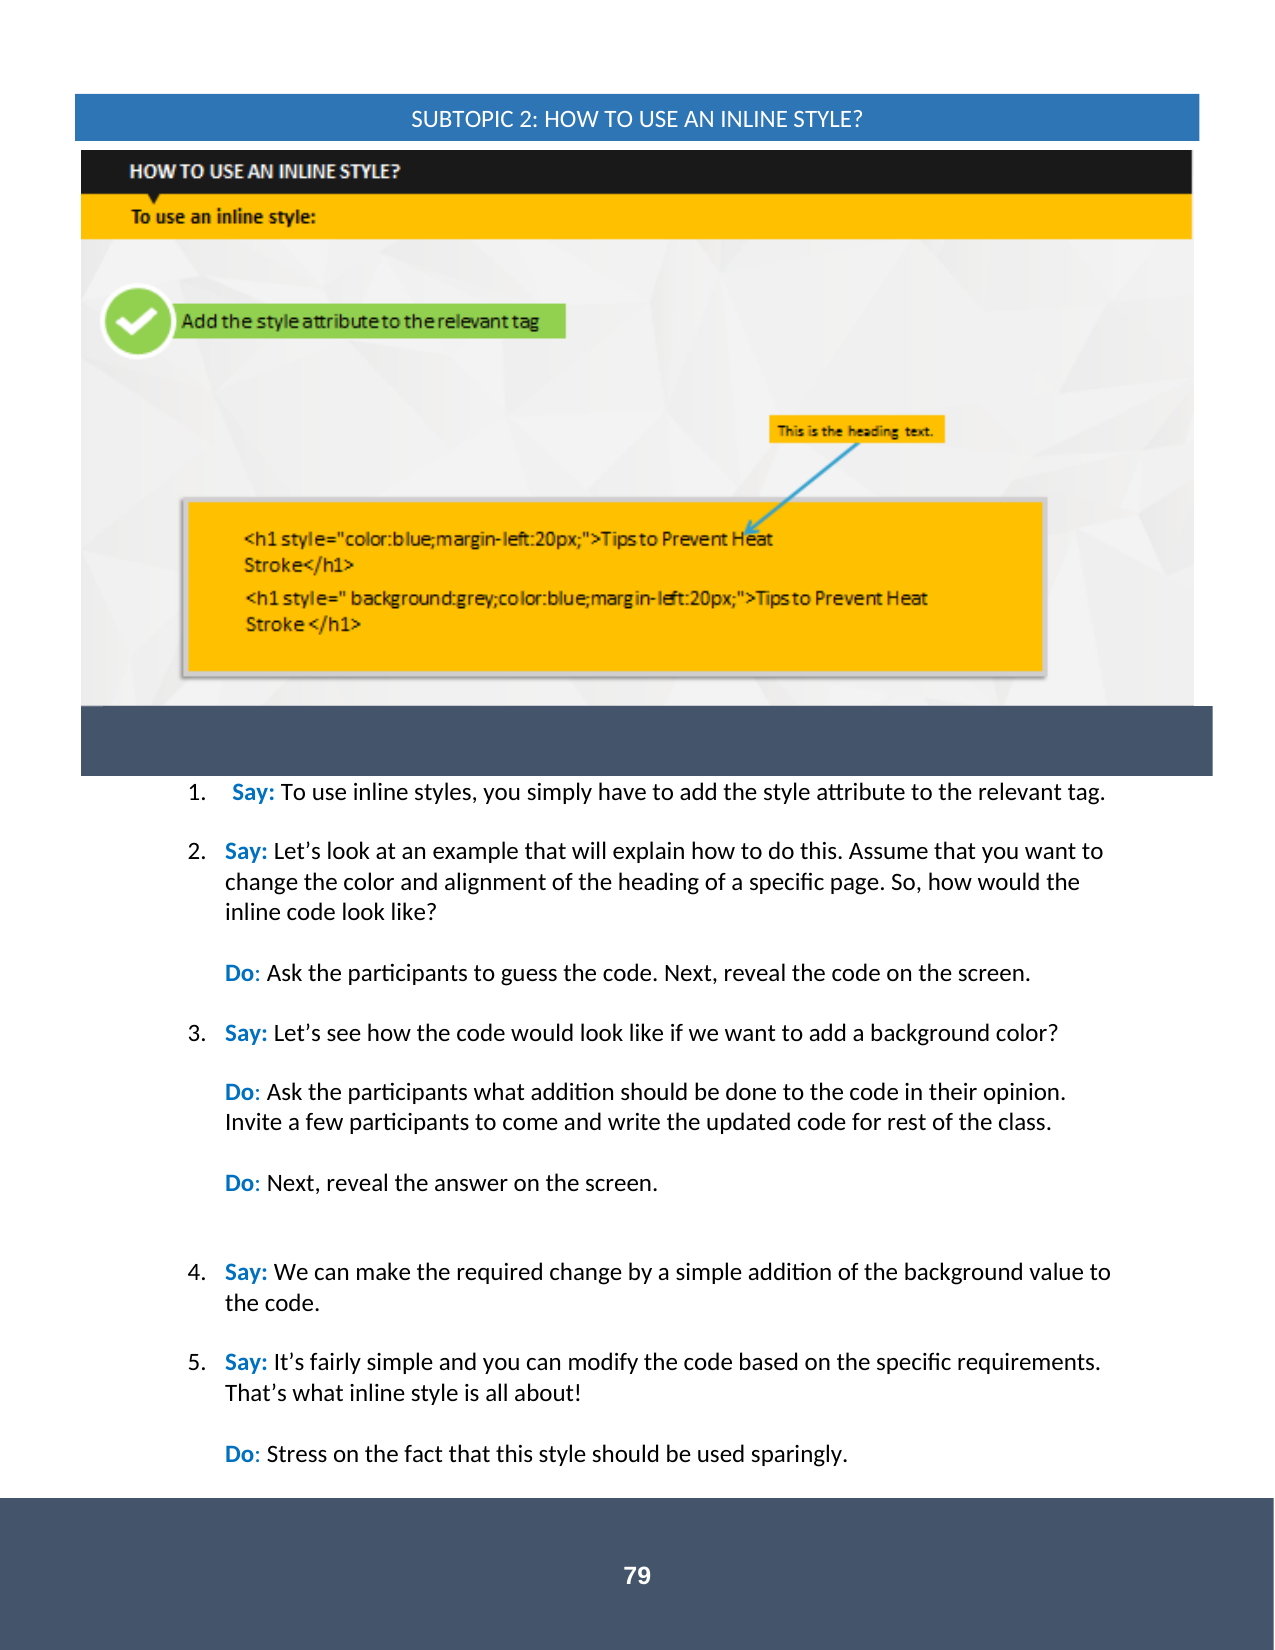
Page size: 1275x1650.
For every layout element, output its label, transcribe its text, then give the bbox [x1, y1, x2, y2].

list Say: To use inline styles, you simply have to add the style attribute to the relevant tag. [187, 776, 1125, 835]
list Say: Let’s see how the code would look like if we want to add a background color? [187, 1017, 1125, 1076]
list Do: Ask the participants what addition should be done to the code in their opinion. Invite a few participants to come and write the updated code for rest of the class. Do: Next, reveal the answer on the screen. [225, 1076, 1125, 1198]
list Say: It’s fairly simple and you can modify the code based on the specific requirements. That’s what inline style is all about! Do: Stress on the fact that this style should be used sparingly. [187, 1346, 1125, 1468]
picture [81, 150, 1213, 776]
list Say: Let’s look at an example that will explain how to do this. Assume that you want to change the color and alignment of the heading of a specific page. So, how would the inline code look like? Do: Ask the participants to guess the code. Next, reveal the code on the screen. [187, 835, 1125, 1017]
list Say: We can make the required change by a simple addition of the background value to the code. [187, 1256, 1125, 1346]
